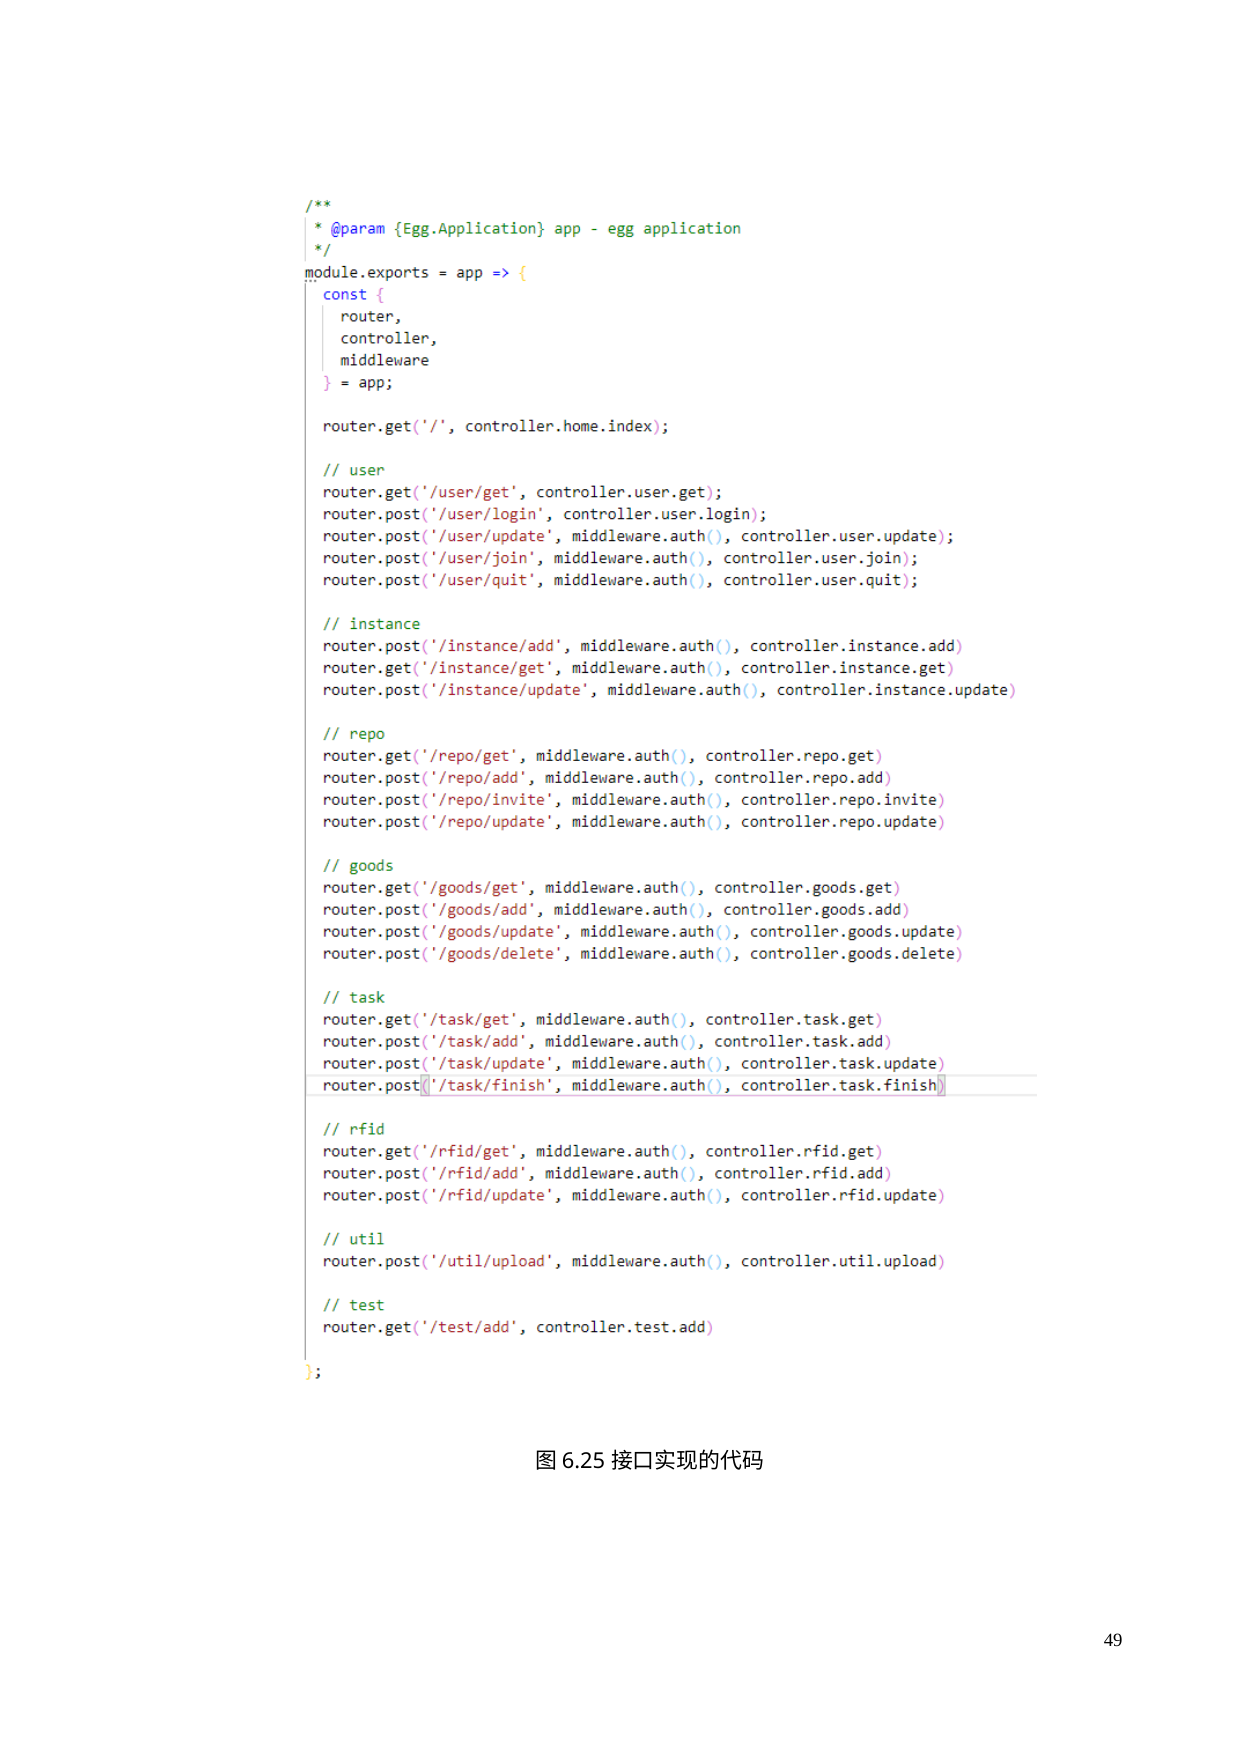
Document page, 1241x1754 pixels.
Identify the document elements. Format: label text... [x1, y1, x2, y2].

text 图6.25 接口实现的代码 [177, 1442, 1122, 1475]
picture [299, 192, 1037, 1404]
